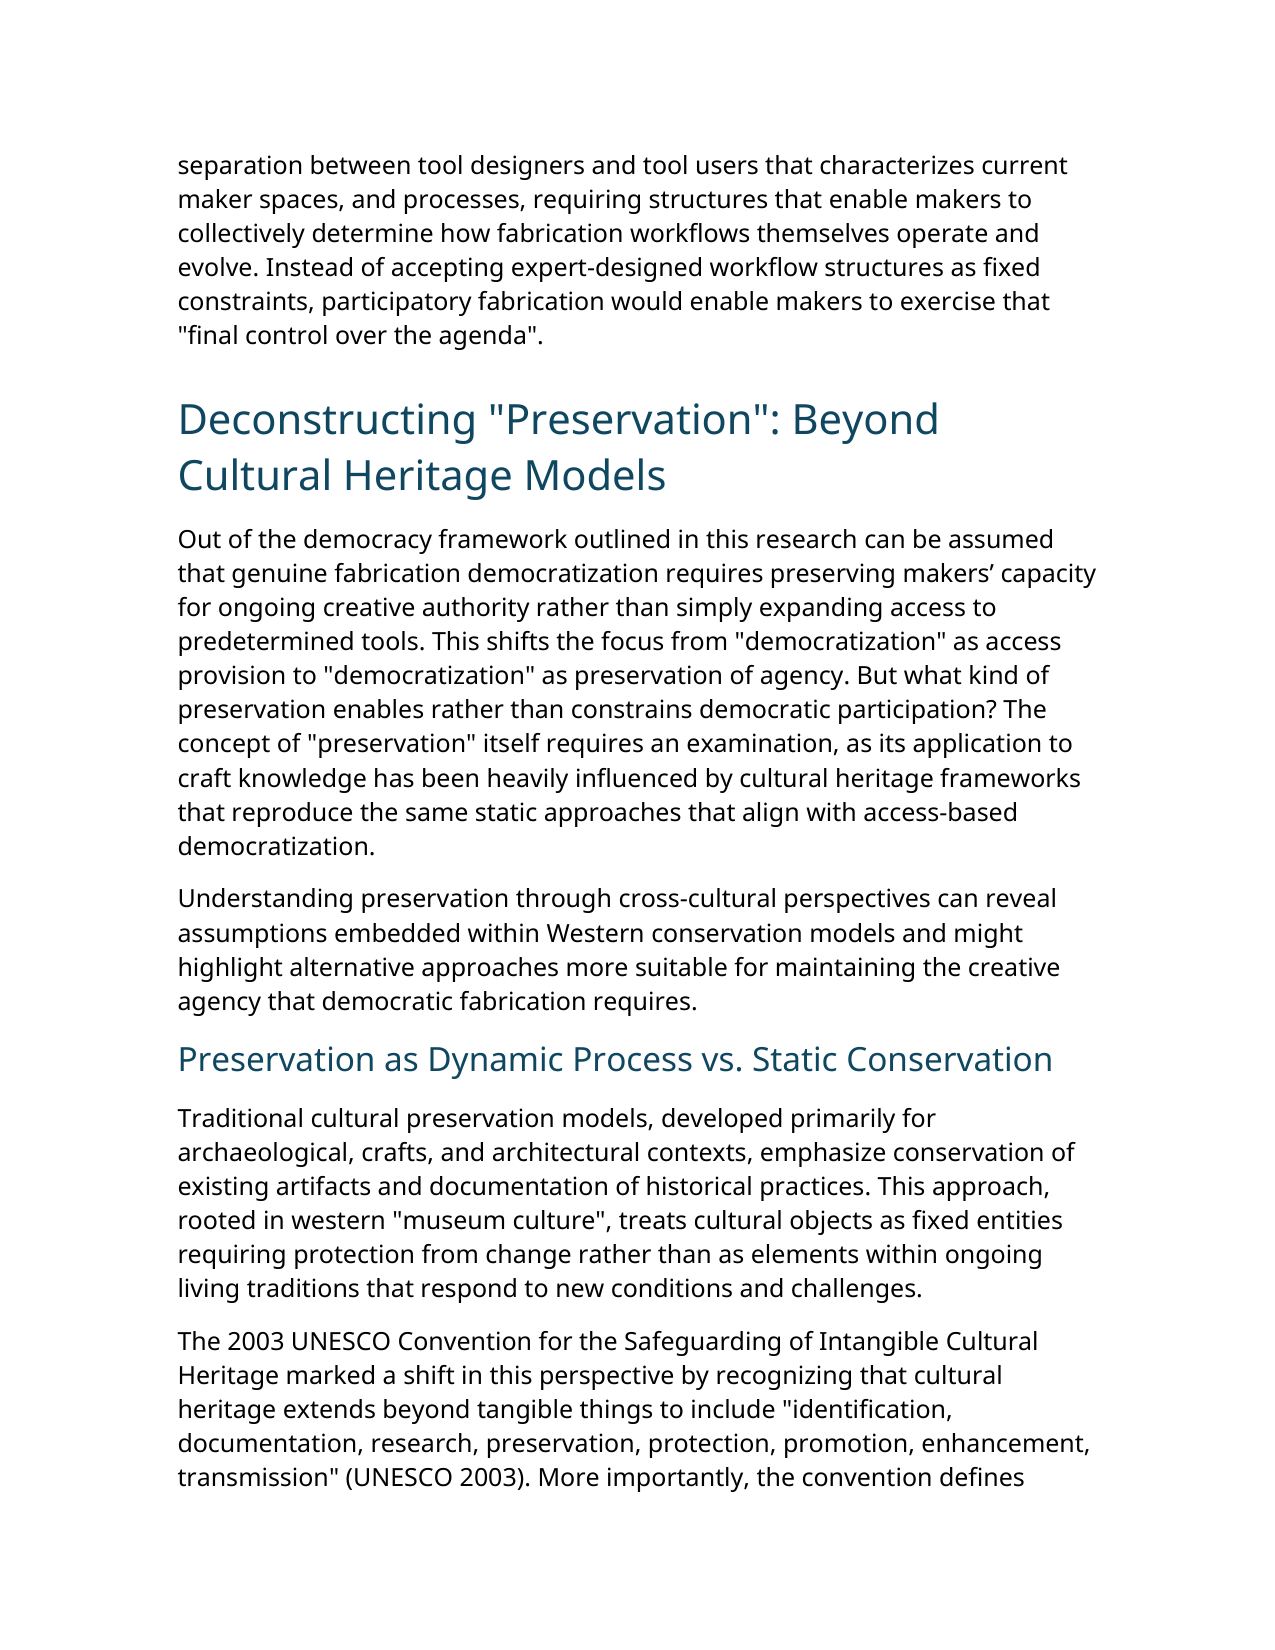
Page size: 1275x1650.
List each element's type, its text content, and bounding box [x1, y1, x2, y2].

text Traditional cultural preservation models, developed primarily for archaeological, crafts, and architectural contexts, emphasize conservation of existing artifacts and documentation of historical practices. This approach, rooted in western "museum culture", treats cultural objects as fixed entities requiring protection from change rather than as elements within ongoing living traditions that respond to new conditions and challenges. [177, 1100, 1098, 1305]
subtitle Deconstructing "Preservation": Beyond Cultural Heritage Models [177, 389, 1098, 503]
text Understanding preservation through cross-cultural perspectives can reveal assumptions embedded within Western conservation models and might highlight alternative approaches more suitable for maintaining the creative agency that democratic fabrication requires. [177, 881, 1098, 1017]
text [177, 1323, 1098, 1494]
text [177, 148, 1098, 352]
subtitle Preservation as Dynamic Process vs. Static Conservation [177, 1036, 1098, 1082]
text Out of the democracy framework outlined in this research can be assumed that genuine fabrication democratization requires preserving makers’ capacity for ongoing creative authority rather than simply expanding access to predetermined tools. This shifts the focus from "democratization" as access provision to "democratization" as preservation of agency. But what kind of preservation enables rather than constrains democratic participation? The concept of "preservation" itself requires an examination, as its application to craft knowledge has been heavily influenced by cultural heritage frameworks that reproduce the same static approaches that align with access-based democratization. [177, 522, 1098, 862]
